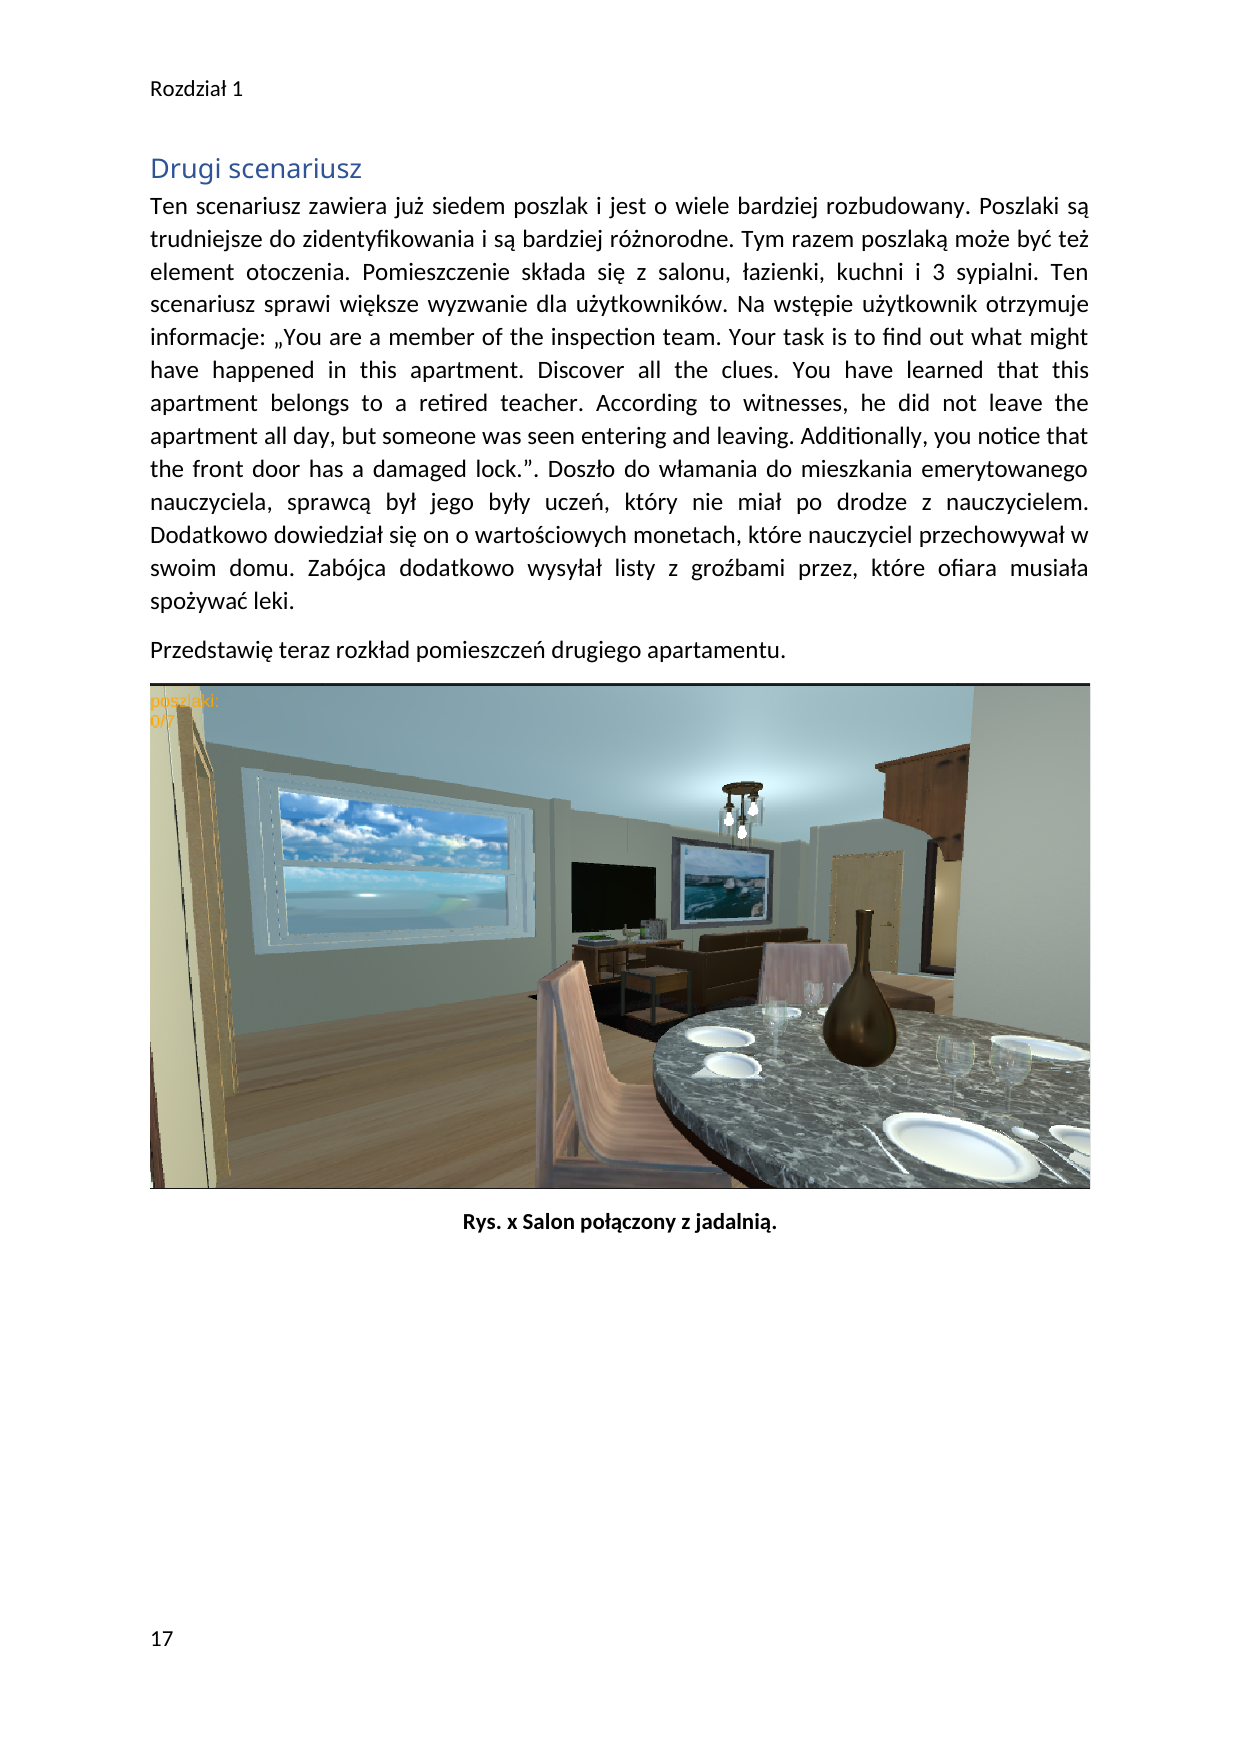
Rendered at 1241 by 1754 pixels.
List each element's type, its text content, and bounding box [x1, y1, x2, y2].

text Rys. x Salon połączony z jadalnią. [150, 1207, 1090, 1236]
picture [150, 683, 1091, 1189]
text Przedstawię teraz rozkład pomieszczeń drugiego apartamentu. [150, 634, 1090, 665]
text Ten scenariusz zawiera już siedem poszlak i jest o wiele bardziej rozbudowany. Poszlaki są trudniejsze do zidentyfikowania i są bardziej różnorodne. Tym razem poszlaką może być też element otoczenia. Pomieszczenie składa się z salonu, łazienki, kuchni i 3 sypialni. Ten scenariusz sprawi większe wyzwanie dla użytkowników. Na wstępie użytkownik otrzymuje informacje: „You are a member of the inspection team. Your task is to find out what might have happened in this apartment. Discover all the clues. You have learned that this apartment belongs to a retired teacher. According to witnesses, he did not leave the apartment all day, but someone was seen entering and leaving. Additionally, you notice that the front door has a damaged lock.”. Doszło do włamania do mieszkania emerytowanego nauczyciela, sprawcą był jego były uczeń, który nie miał po drodze z nauczycielem. Dodatkowo dowiedział się on o wartościowych monetach, które nauczyciel przechowywał w swoim domu. Zabójca dodatkowo wysyłał listy z groźbami przez, które ofiara musiała spożywać leki. [150, 190, 1090, 615]
subtitle Drugi scenariusz [150, 150, 1090, 187]
